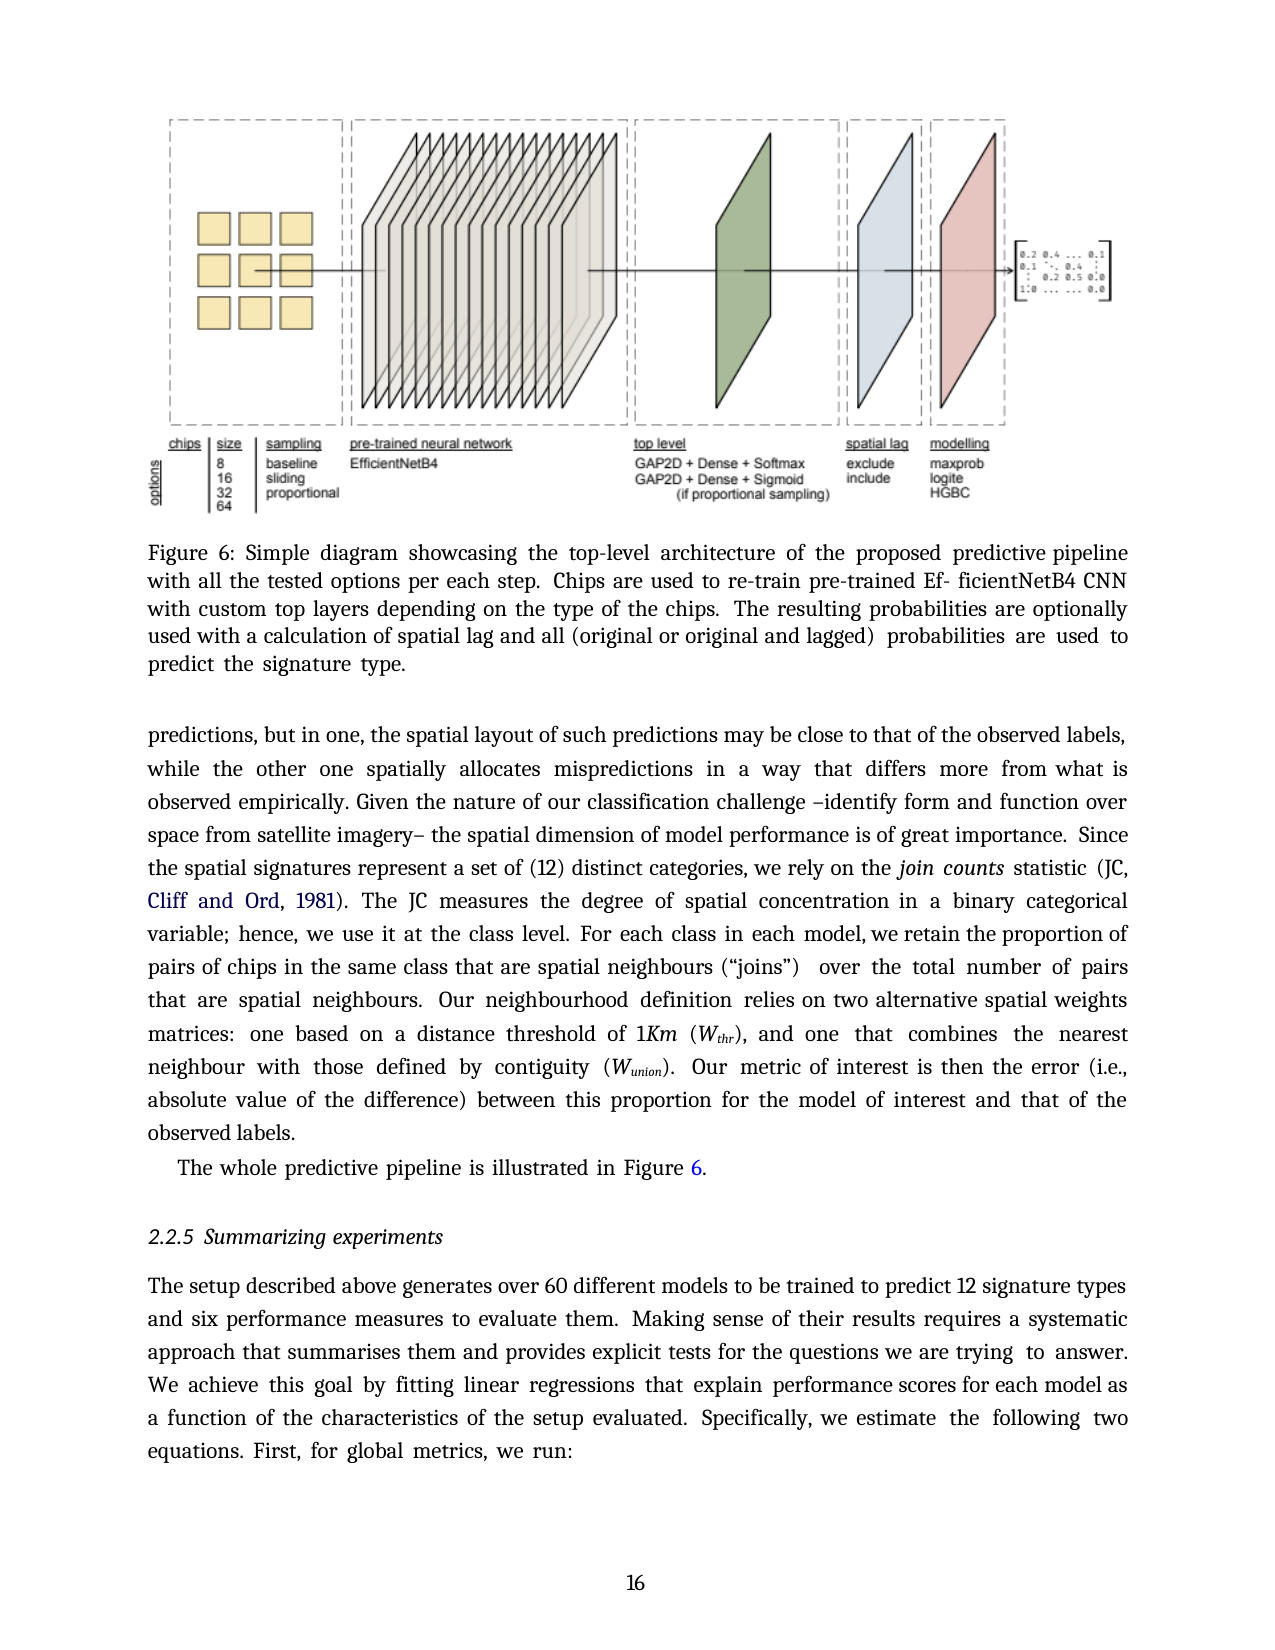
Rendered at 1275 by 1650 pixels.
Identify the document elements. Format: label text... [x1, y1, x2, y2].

text The whole predictive pipeline is illustrated in Figure 6. [177, 1154, 1204, 1181]
list Summarizing experiments [148, 1222, 1204, 1250]
text predictions, but in one, the spatial layout of such predictions may be close to that of the observed labels, while the other one spatially allocates mispredictions in a way that differs more from what is observed empirically. Given the nature of our classification challenge –identify form and function over space from satellite imagery– the spatial dimension of model performance is of great importance. Since the spatial signatures represent a set of (12) distinct categories, we rely on the join counts statistic (JC, Cliff and Ord, 1981). The JC measures the degree of spatial concentration in a binary categorical variable; hence, we use it at the class level. For each class in each model, we retain the proportion of pairs of chips in the same class that are spatial neighbours (“joins”) over the total number of pairs that are spatial neighbours. Our neighbourhood definition relies on two alternative spatial weights matrices: one based on a distance threshold of 1Km (Wthr), and one that combines the nearest neighbour with those defined by contiguity (Wunion). Our metric of interest is then the error (i.e., absolute value of the difference) between this proportion for the model of interest and that of the observed labels. [148, 722, 1128, 1146]
text The setup described above generates over 60 different models to be trained to predict 12 signature types and six performance measures to evaluate them. Making sense of their results requires a systematic approach that summarises them and provides explicit tests for the questions we are trying to answer. We achieve this goal by fitting linear regressions that explain performance scores for each model as a function of the characteristics of the setup evaluated. Specifically, we estimate the following two equations. First, for global metrics, we run: [148, 1273, 1128, 1464]
text Figure 6: Simple diagram showcasing the top-level architecture of the proposed predictive pipeline with all the tested options per each step. Chips are used to re-train pre-trained Ef- ficientNetB4 CNN with custom top layers depending on the type of the chips. The resulting probabilities are optionally used with a calculation of spatial lag and all (original or original and lagged) probabilities are used to predict the signature type. [148, 540, 1128, 677]
